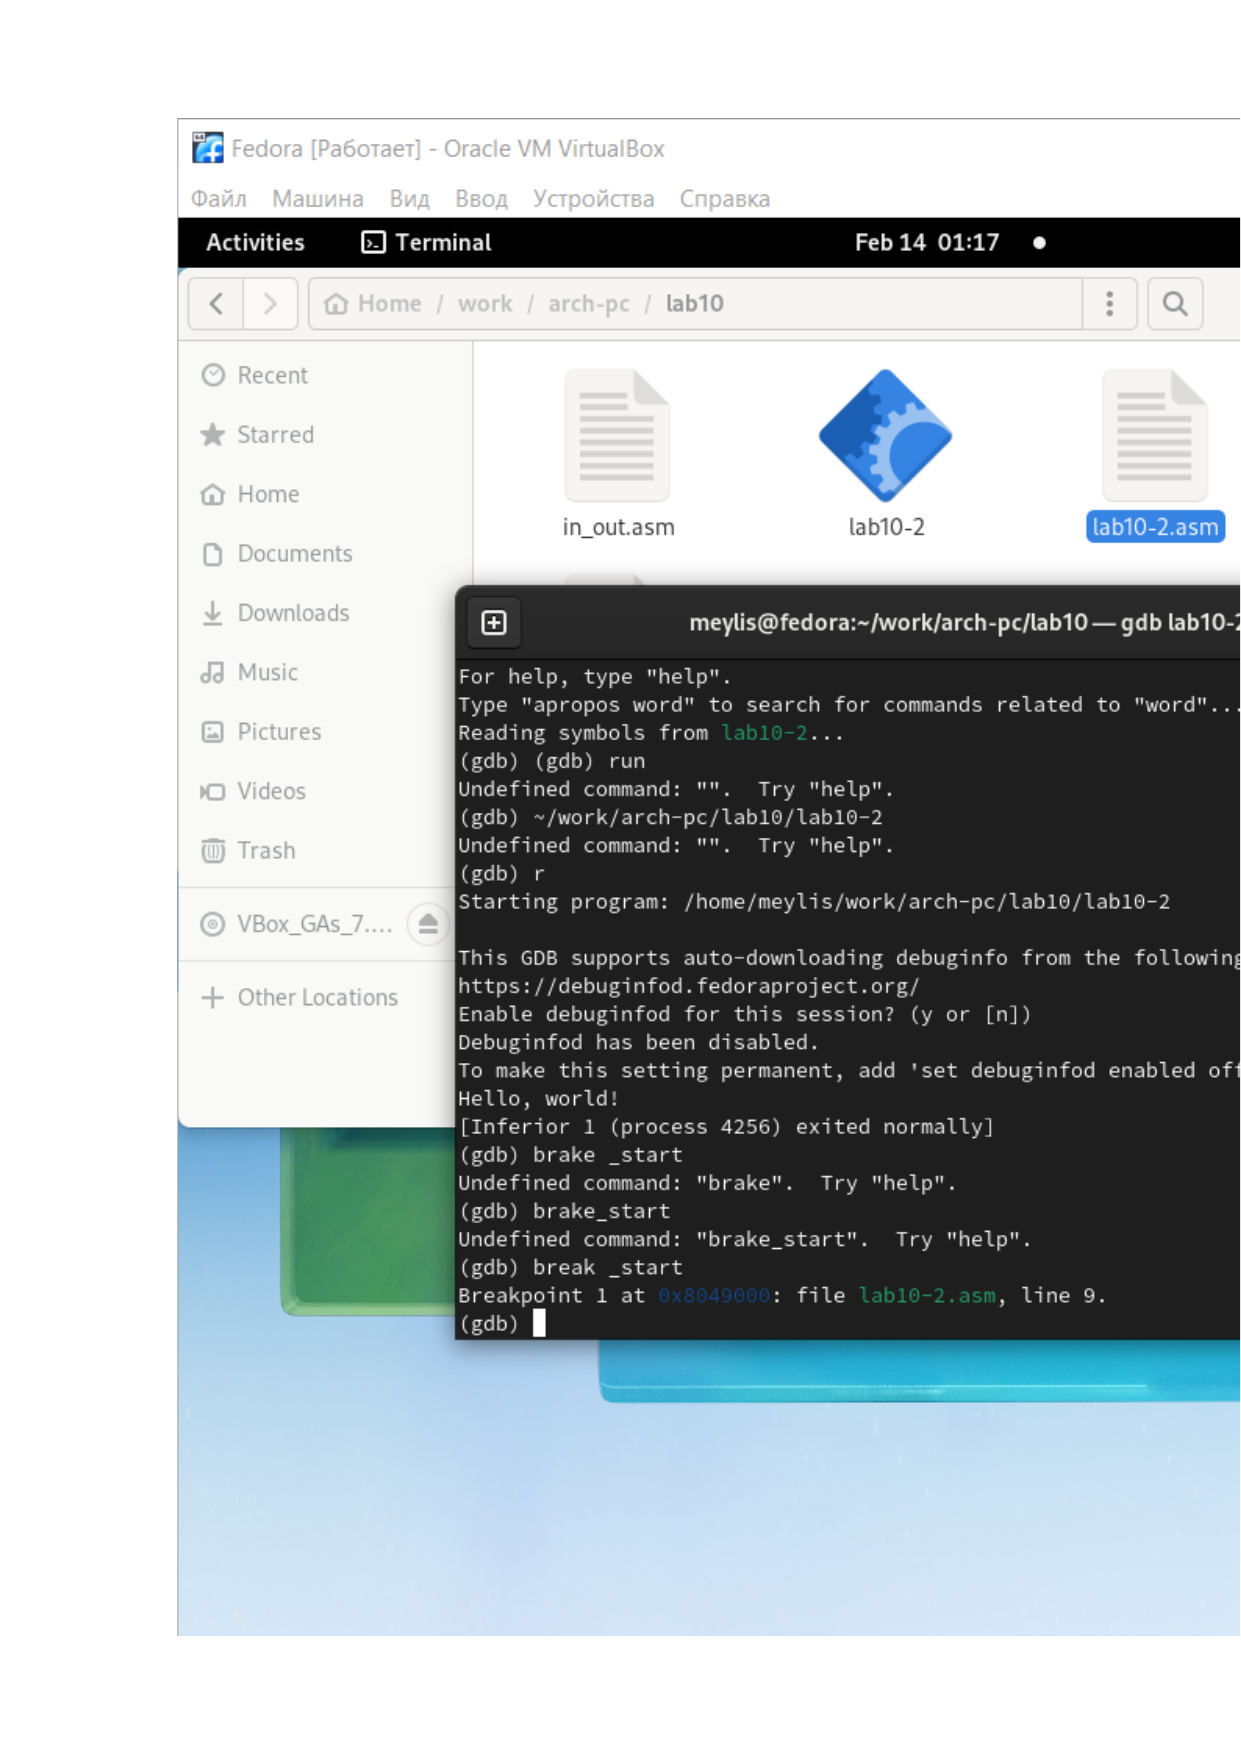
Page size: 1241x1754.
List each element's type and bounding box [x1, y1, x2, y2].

picture [177, 118, 1241, 1636]
